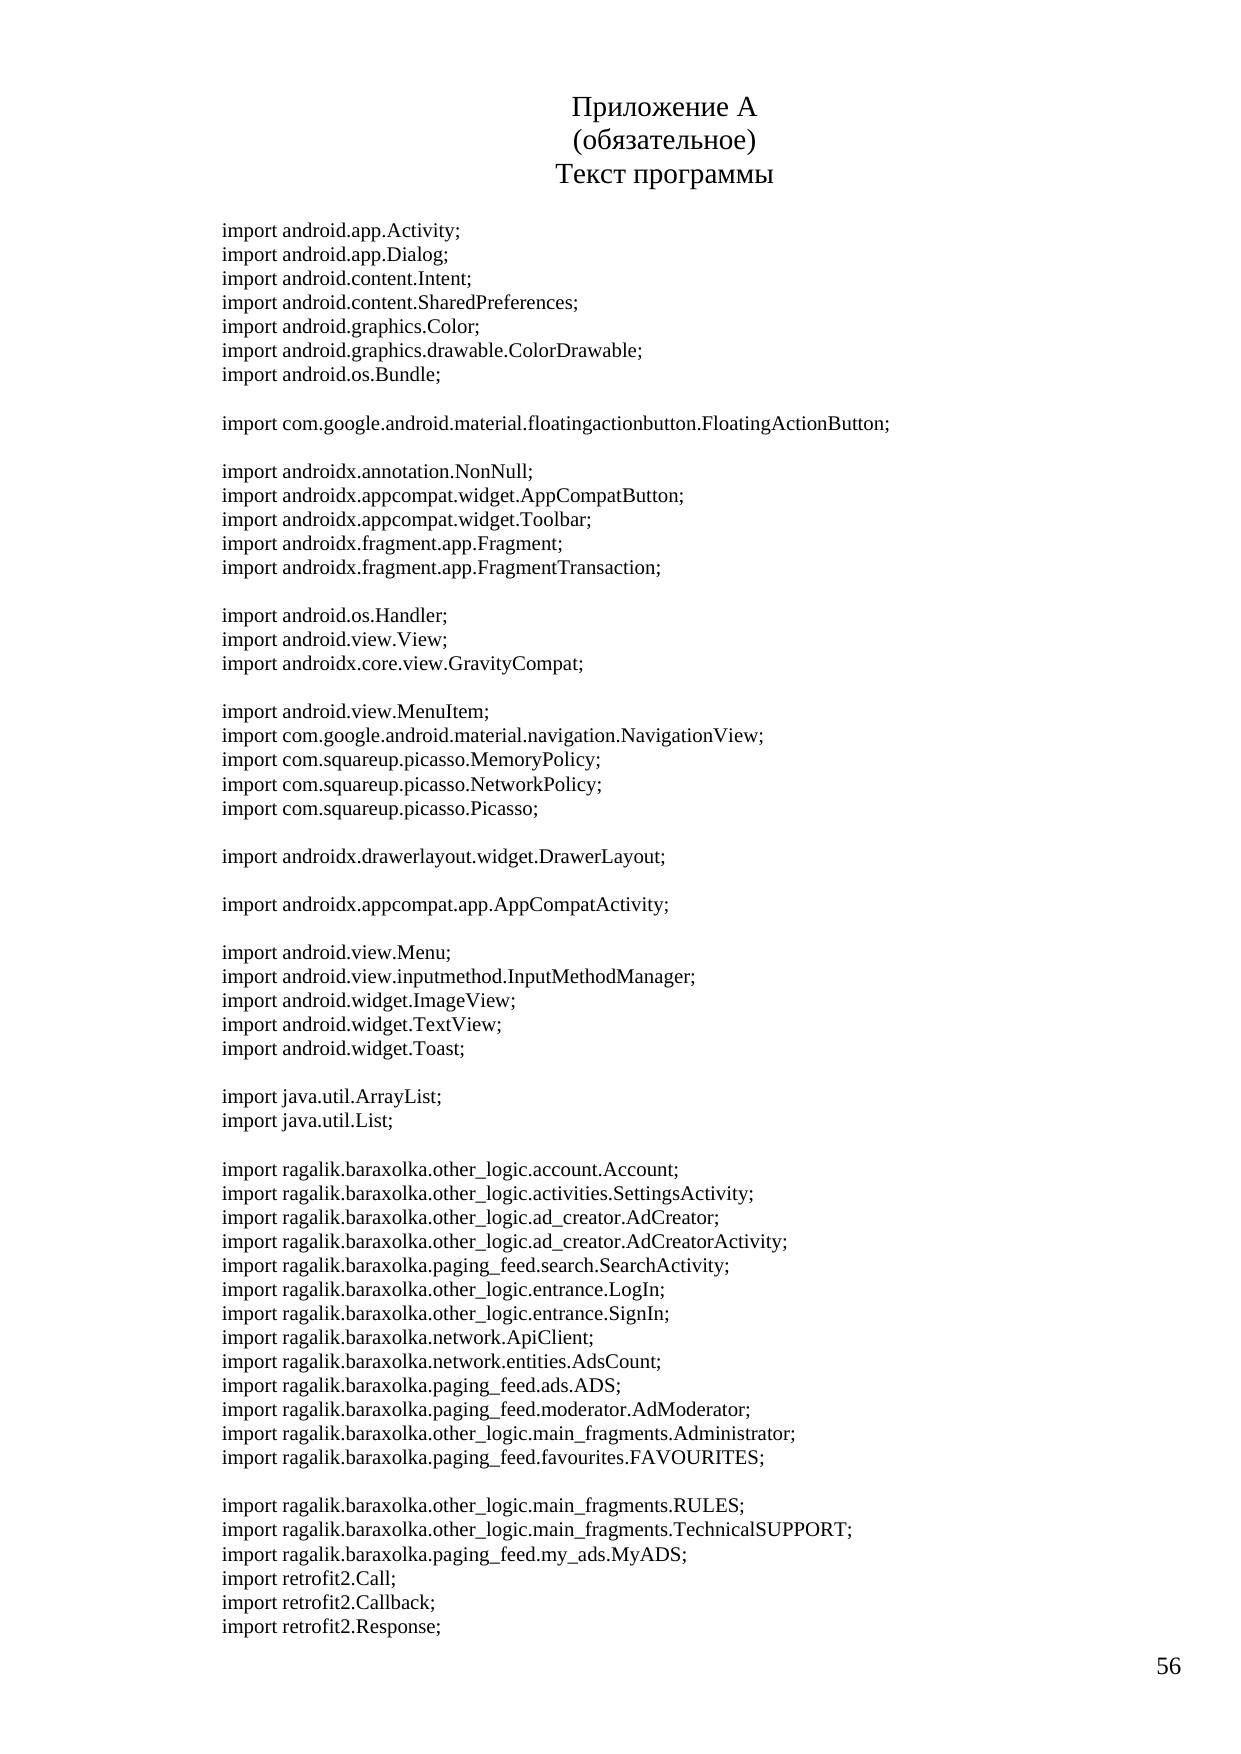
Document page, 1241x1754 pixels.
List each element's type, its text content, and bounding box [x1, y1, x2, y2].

text import androidx.appcompat.widget.AppCompatButton; [148, 483, 1181, 507]
text import android.os.Handler; [148, 603, 1181, 627]
text import android.graphics.Color; [148, 314, 1181, 338]
text import com.google.android.material.navigation.NavigationView; [148, 723, 1181, 747]
text import androidx.core.view.GravityCompat; [148, 651, 1181, 675]
text import com.google.android.material.floatingactionbutton.FloatingActionButton; [148, 411, 1181, 434]
text import ragalik.baraxolka.other_logic.activities.SettingsActivity; [148, 1181, 1181, 1204]
text import ragalik.baraxolka.other_logic.main_fragments.TechnicalSUPPORT; [148, 1517, 1181, 1541]
text import android.os.Bundle; [148, 362, 1181, 386]
text import retrofit2.Callback; [148, 1589, 1181, 1614]
text import ragalik.baraxolka.other_logic.ad_creator.AdCreatorActivity; [148, 1229, 1181, 1253]
subtitle Приложение А [148, 89, 1181, 122]
text import android.app.Activity; [148, 218, 1181, 242]
text import ragalik.baraxolka.other_logic.main_fragments.Administrator; [148, 1421, 1181, 1445]
text import ragalik.baraxolka.other_logic.ad_creator.AdCreator; [148, 1204, 1181, 1229]
text import retrofit2.Call; [148, 1566, 1181, 1589]
text import androidx.drawerlayout.widget.DrawerLayout; [148, 844, 1181, 868]
text import ragalik.baraxolka.other_logic.main_fragments.RULES; [148, 1493, 1181, 1517]
text import ragalik.baraxolka.network.ApiClient; [148, 1325, 1181, 1349]
text (обязательное) [148, 122, 1181, 156]
text import retrofit2.Response; [148, 1614, 1181, 1638]
text import ragalik.baraxolka.paging_feed.my_ads.MyADS; [148, 1541, 1181, 1566]
text import ragalik.baraxolka.paging_feed.ads.ADS; [148, 1373, 1181, 1397]
text import android.widget.ImageView; [148, 988, 1181, 1012]
text import android.view.Menu; [148, 940, 1181, 964]
text import ragalik.baraxolka.paging_feed.moderator.AdModerator; [148, 1397, 1181, 1421]
text import android.graphics.drawable.ColorDrawable; [148, 338, 1181, 362]
text import ragalik.baraxolka.other_logic.entrance.LogIn; [148, 1277, 1181, 1301]
text import ragalik.baraxolka.paging_feed.favourites.FAVOURITES; [148, 1445, 1181, 1469]
text Текст программы [148, 156, 1181, 189]
text import com.squareup.picasso.NetworkPolicy; [148, 771, 1181, 796]
text import ragalik.baraxolka.network.entities.AdsCount; [148, 1349, 1181, 1373]
text import androidx.annotation.NonNull; [148, 459, 1181, 483]
text import android.view.MenuItem; [148, 699, 1181, 723]
text import androidx.appcompat.widget.Toolbar; [148, 507, 1181, 531]
text import androidx.fragment.app.Fragment; [148, 531, 1181, 555]
text import ragalik.baraxolka.other_logic.account.Account; [148, 1156, 1181, 1181]
text import ragalik.baraxolka.paging_feed.search.SearchActivity; [148, 1253, 1181, 1277]
text import android.app.Dialog; [148, 242, 1181, 266]
text import android.view.View; [148, 627, 1181, 651]
text import androidx.appcompat.app.AppCompatActivity; [148, 892, 1181, 916]
text import java.util.ArrayList; [148, 1084, 1181, 1108]
text import ragalik.baraxolka.other_logic.entrance.SignIn; [148, 1301, 1181, 1325]
text import android.content.Intent; [148, 266, 1181, 290]
text import androidx.fragment.app.FragmentTransaction; [148, 555, 1181, 579]
text import com.squareup.picasso.MemoryPolicy; [148, 747, 1181, 771]
text import com.squareup.picasso.Picasso; [148, 796, 1181, 819]
text import java.util.List; [148, 1108, 1181, 1132]
text import android.widget.Toast; [148, 1036, 1181, 1060]
text import android.content.SharedPreferences; [148, 290, 1181, 314]
text import android.view.inputmethod.InputMethodManager; [148, 964, 1181, 988]
text import android.widget.TextView; [148, 1012, 1181, 1036]
